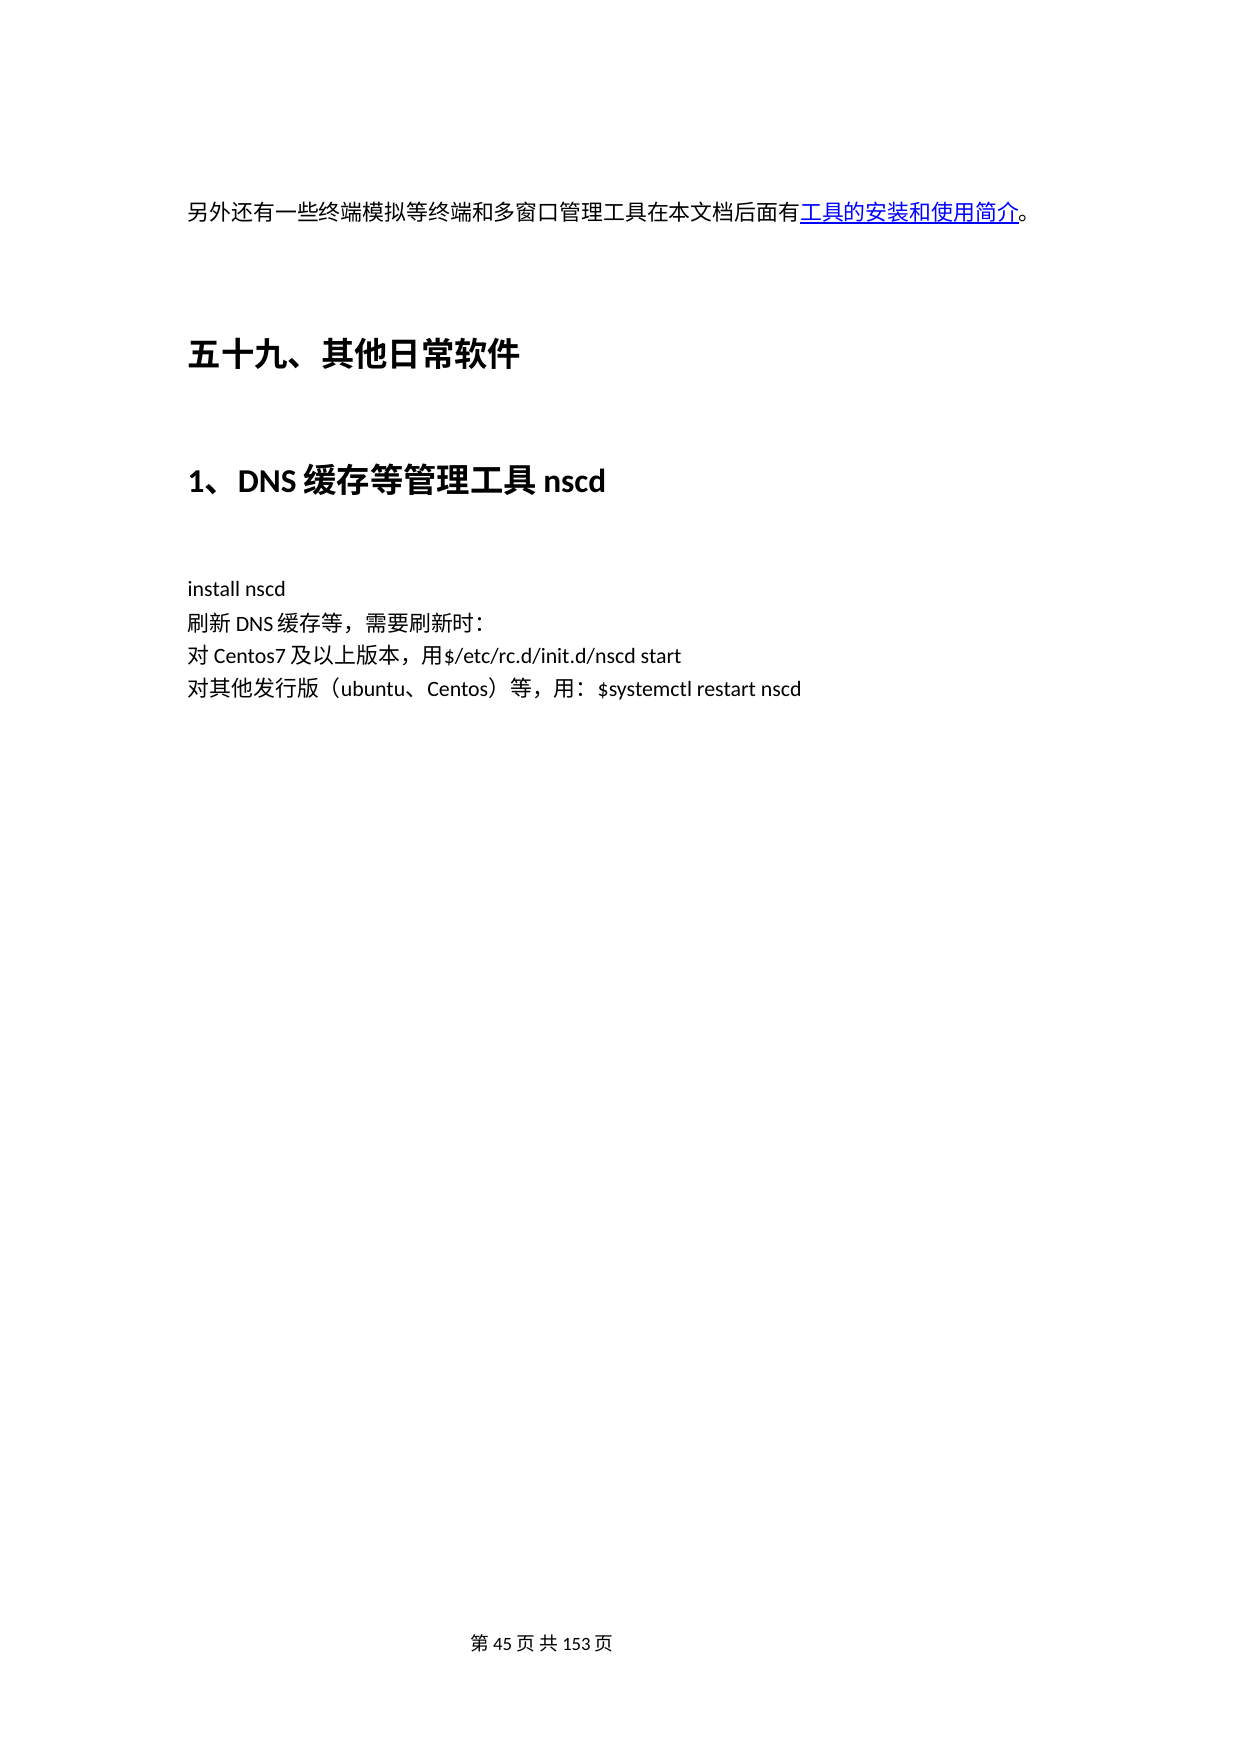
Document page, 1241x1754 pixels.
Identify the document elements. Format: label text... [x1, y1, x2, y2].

subtitle 五十九、其他日常软件 [187, 319, 1053, 384]
text 对Centos7及以上版本，用$/etc/rc.d/init.d/nscd start [187, 638, 1053, 670]
text 刷新DNS缓存等，需要刷新时： [187, 605, 1053, 638]
text 另外还有一些终端模拟等终端和多窗口管理工具在本文档后面有工具的安装和使用简介。 [187, 194, 1053, 227]
subtitle 1、DNS缓存等管理工具nscd [187, 446, 1053, 511]
text 对其他发行版（ubuntu、Centos）等，用：$systemctl restart nscd [187, 670, 1053, 703]
text install nscd [187, 573, 1053, 605]
